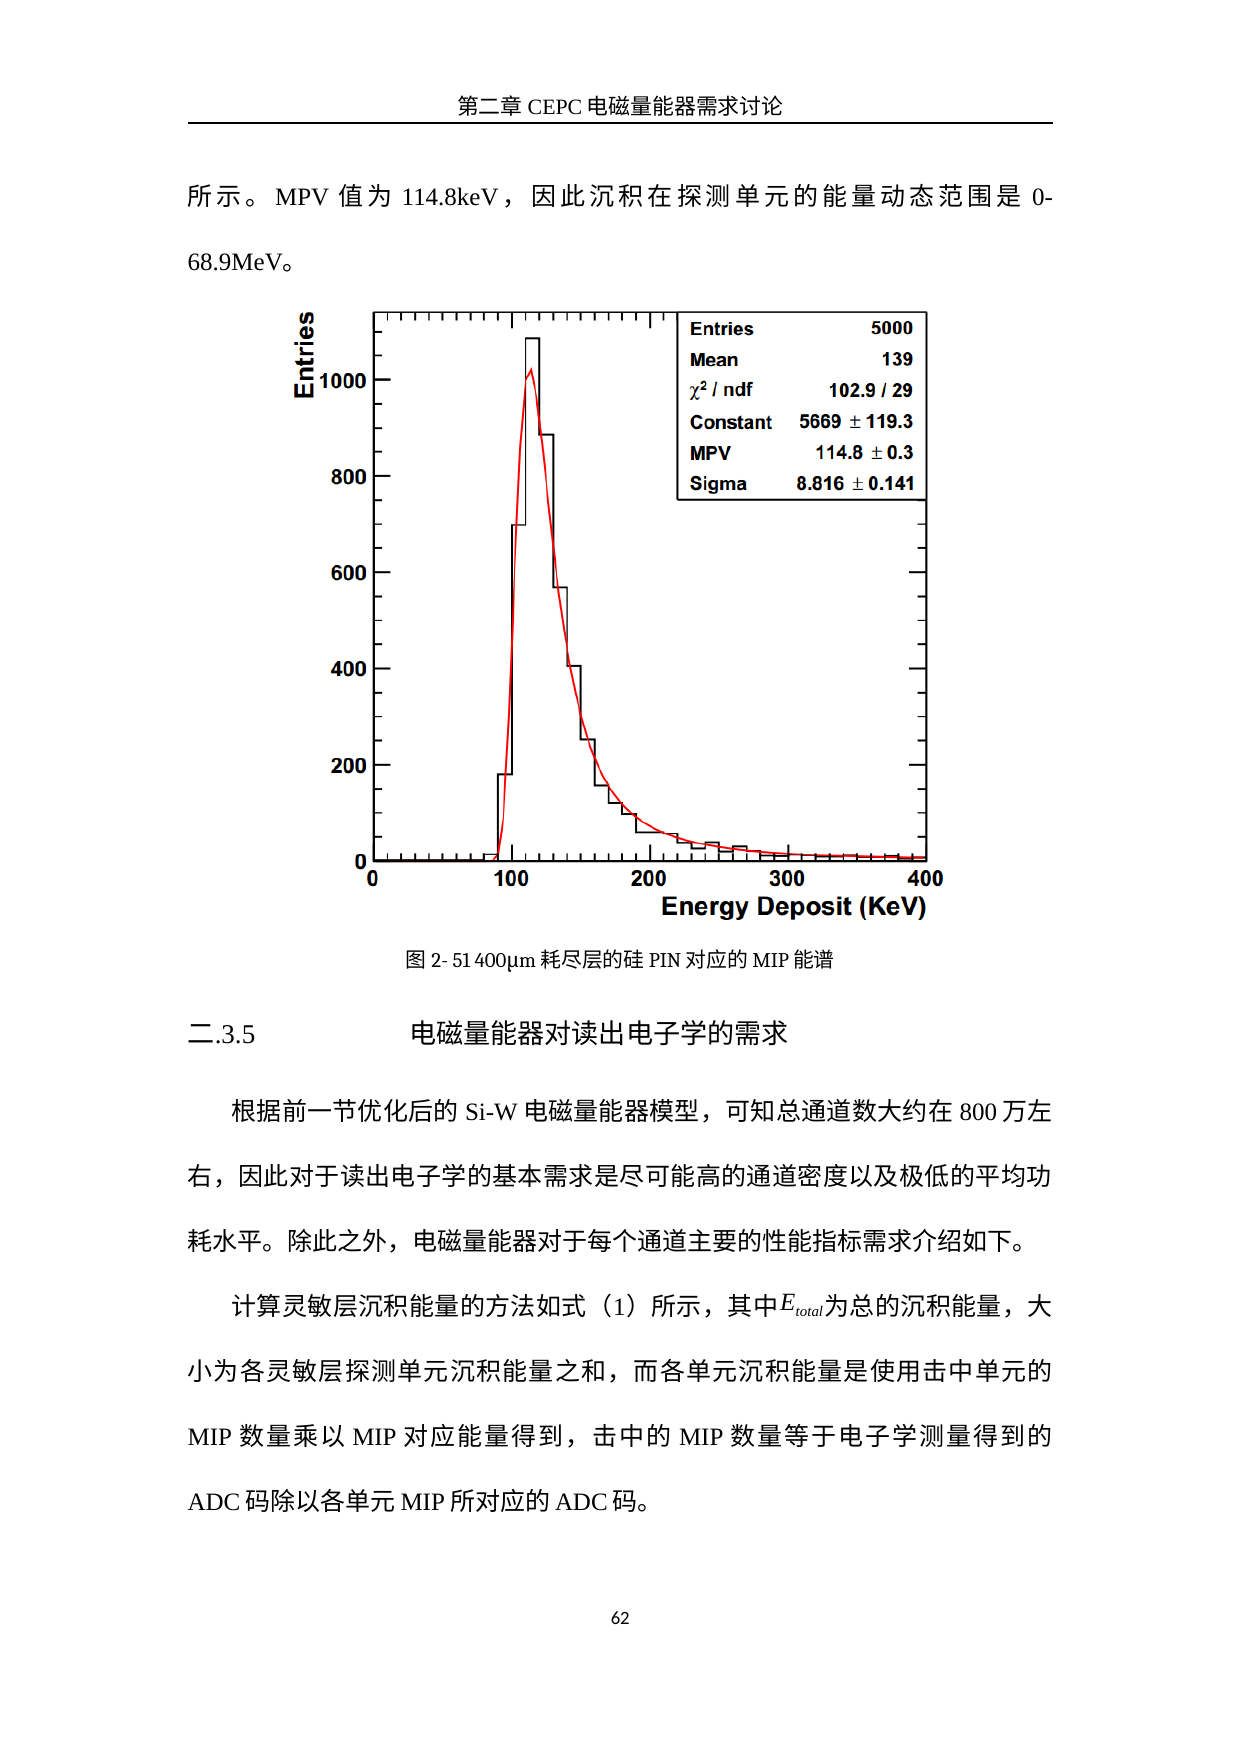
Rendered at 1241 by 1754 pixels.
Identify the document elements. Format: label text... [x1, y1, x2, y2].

text 计算灵敏层沉积能量的方法如式（1）所示，其中为总的沉积能量，大小为各灵敏层探测单元沉积能量之和，而各单元沉积能量是使用击中单元的MIP数量乘以MIP对应能量得到，击中的MIP数量等于电子学测量得到的ADC码除以各单元MIP所对应的ADC码。 [187, 1272, 1053, 1532]
text 图 2- 51 400μm耗尽层的硅PIN对应的MIP能谱 [187, 942, 1053, 974]
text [187, 162, 1053, 292]
subtitle 电磁量能器对读出电子学的需求 [187, 999, 1053, 1064]
text 根据前一节优化后的Si-W电磁量能器模型，可知总通道数大约在800万左右，因此对于读出电子学的基本需求是尽可能高的通道密度以及极低的平均功耗水平。除此之外，电磁量能器对于每个通道主要的性能指标需求介绍如下。 [187, 1077, 1053, 1272]
picture [292, 292, 949, 929]
